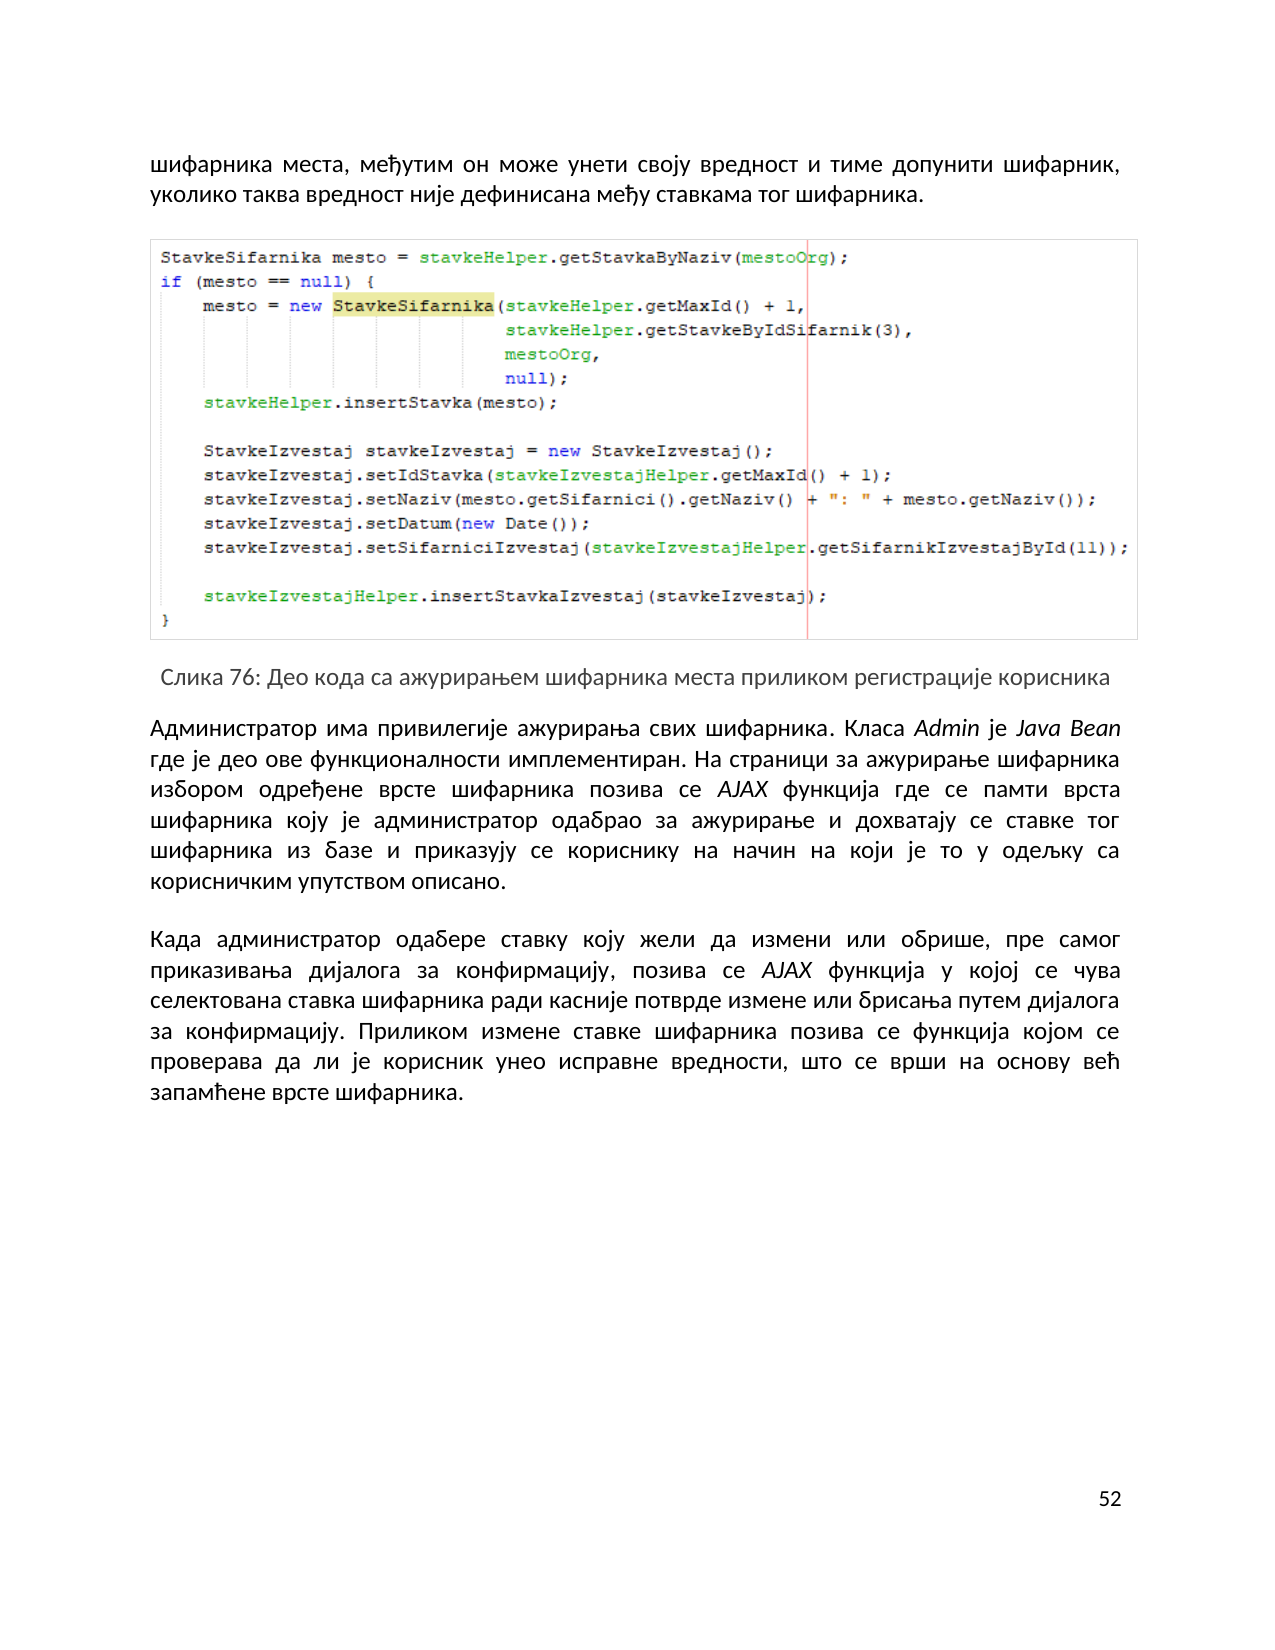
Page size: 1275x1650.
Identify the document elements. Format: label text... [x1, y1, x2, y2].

text Слика 76: Део кода са ажурирањем шифарника места приликом регистрације корисника [150, 661, 1121, 691]
text Када администратор одабере ставку коју жели да измени или обрише, пре самог приказивања дијалога за конфирмацију, позива се AJAX функција у којој се чува селектована ставка шифарника ради касније потврде измене или брисања путем дијалога за конфирмацију. Приликом измене ставке шифарника позива се функција којом се проверава да ли је корисник унео исправне вредности, што се врши на основу већ запамћене врсте шифарника. [150, 923, 1121, 1107]
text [150, 148, 1121, 209]
picture [151, 240, 1137, 639]
text Администратор има привилегије ажурирања свих шифарника. Класа Admin je Java Bean где је део ове функционалности имплементиран. На страници за ажурирање шифарника избором одређене врсте шифарника позива се AJAX функција где се памти врста шифарника коју је администратор одабрао за ажурирање и дохватају се ставке тог шифарника из базе и приказују се кориснику на начин на који је то у одељку са корисничким упутством описано. [150, 712, 1121, 895]
